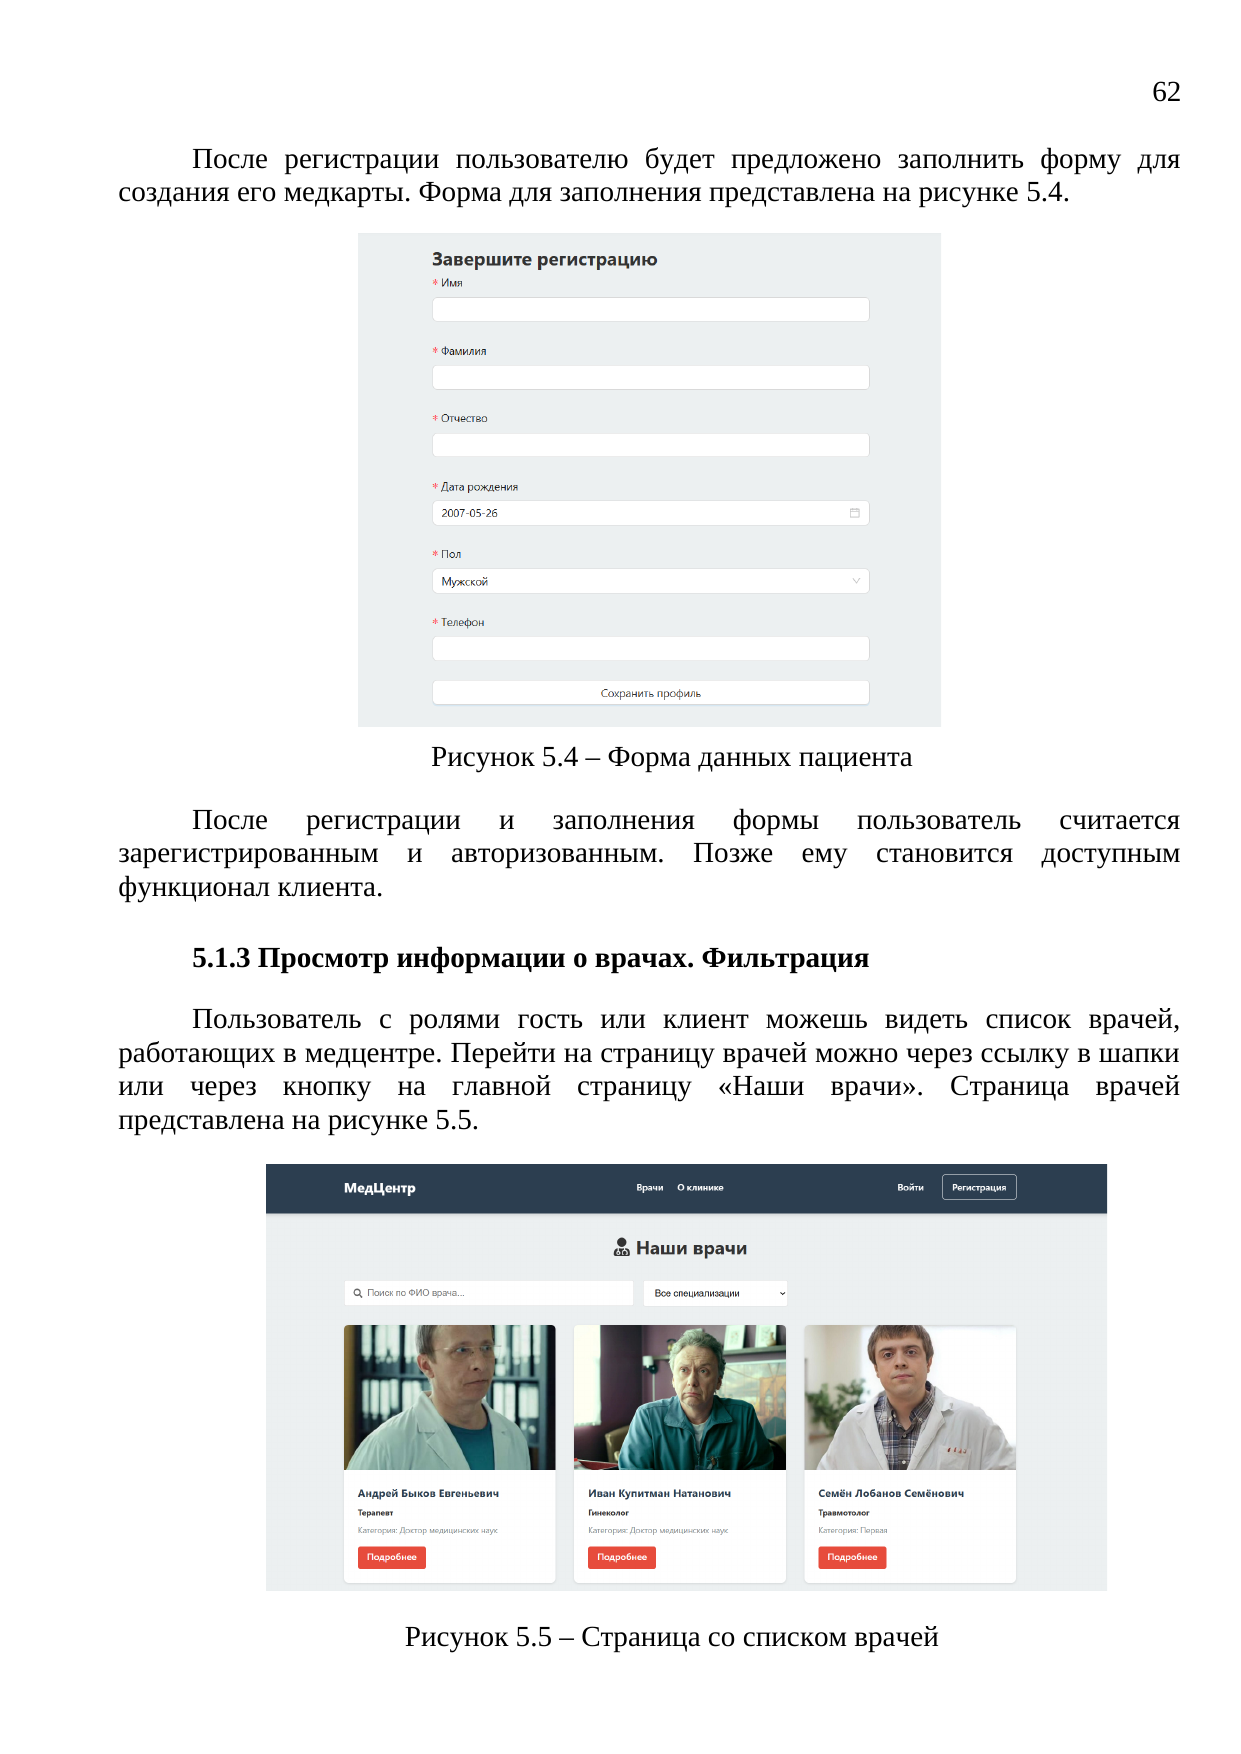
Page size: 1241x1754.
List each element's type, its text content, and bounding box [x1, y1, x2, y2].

text После регистрации и заполнения формы пользователь считается зарегистрированным и авторизованным. Позже ему становится доступным функционал клиента. [118, 802, 1181, 903]
text После регистрации пользователю будет предложено заполнить форму для создания его медкарты. Форма для заполнения представлена на рисунке 5.4. [118, 141, 1181, 208]
text Рисунок 5.4 – Форма данных пациента [118, 739, 1181, 773]
subtitle Просмотр информации о врачах. Фильтрация [118, 940, 1181, 974]
picture [266, 1164, 1108, 1591]
text Рисунок 5.5 – Страница со списком врачей [118, 1619, 1181, 1653]
text Пользователь с ролями гость или клиент можешь видеть список врачей, работающих в медцентре. Перейти на страницу врачей можно через ссылку в шапки или через кнопку на главной страницу «Наши врачи». Страница врачей представлена на рисунке 5.5. [118, 1001, 1181, 1136]
picture [358, 233, 942, 727]
